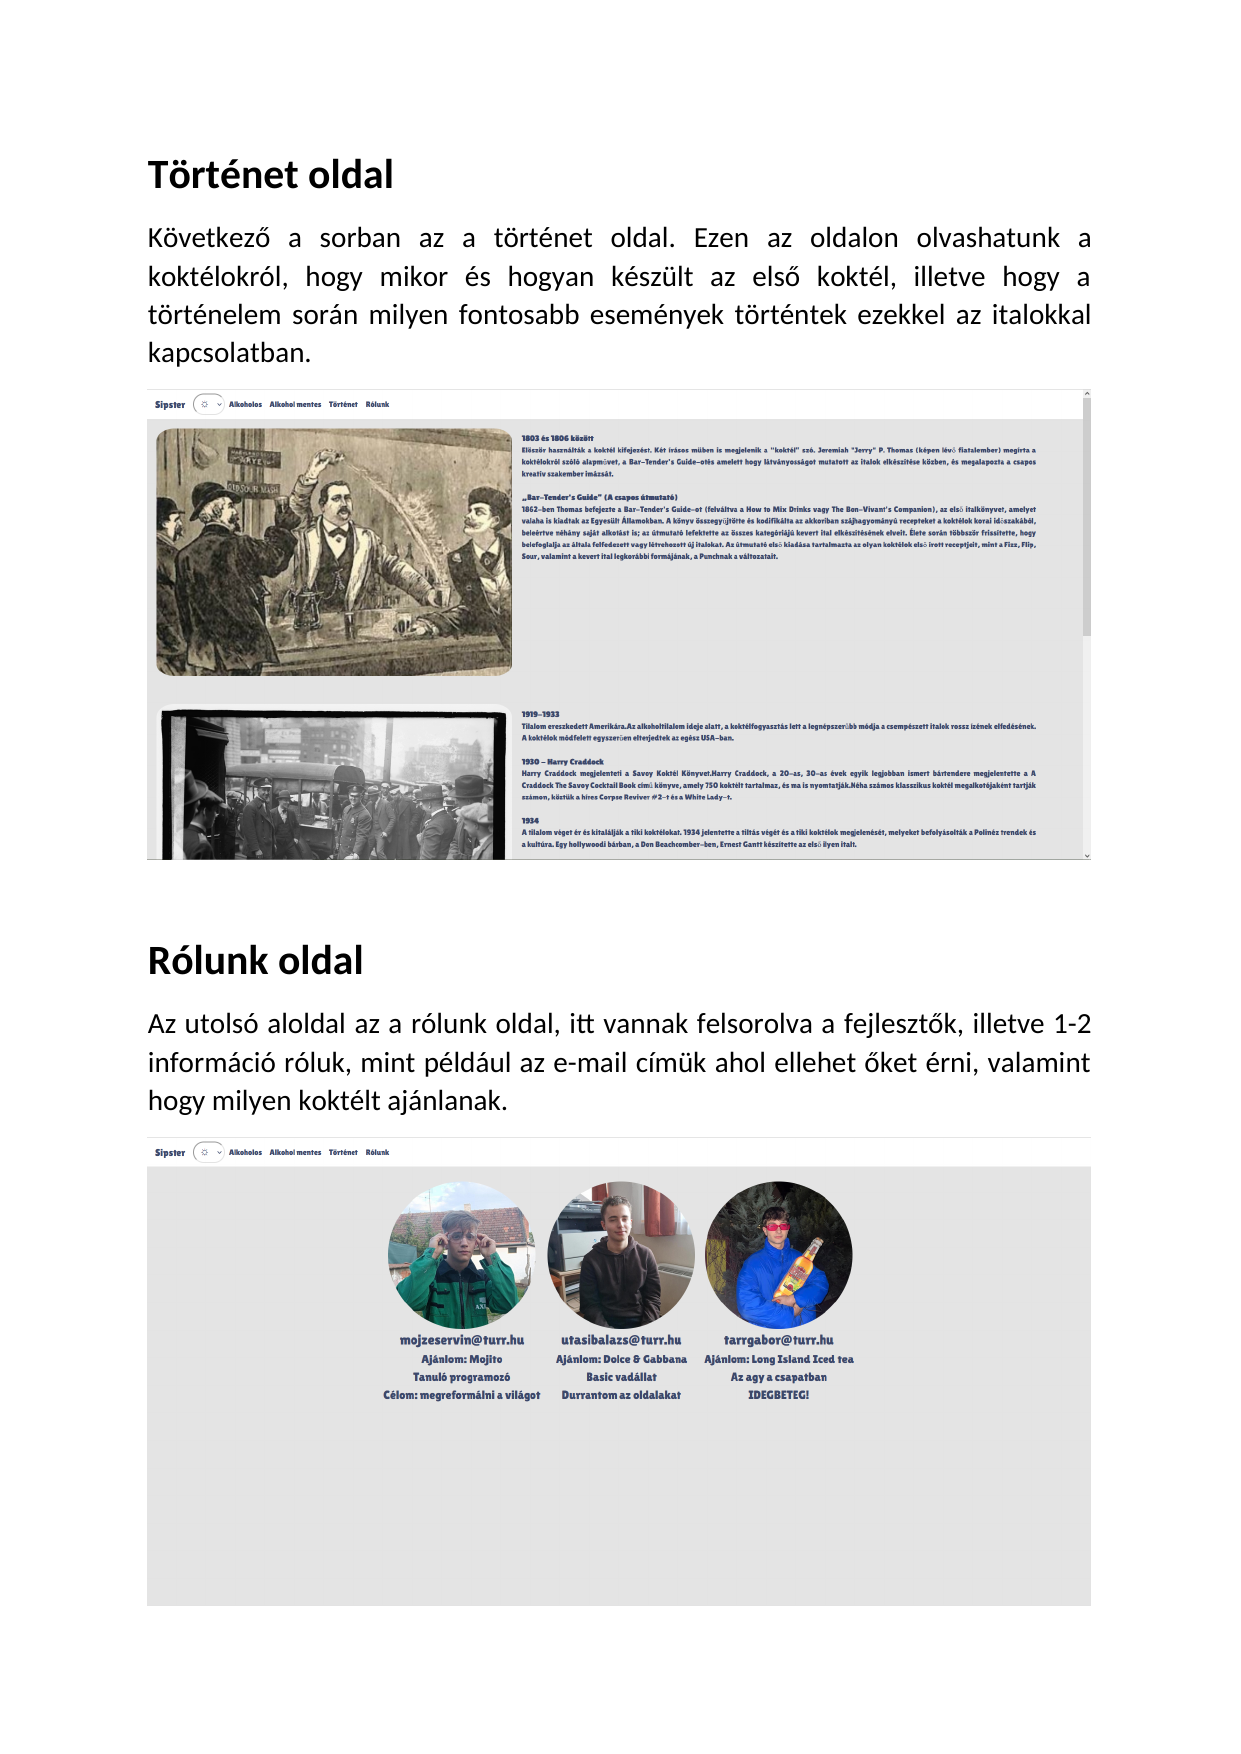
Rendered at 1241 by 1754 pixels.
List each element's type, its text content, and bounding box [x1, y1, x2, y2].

text Rólunk oldal [148, 934, 1093, 984]
picture [147, 1137, 1091, 1606]
text Az utolsó aloldal az a rólunk oldal, itt vannak felsorolva a fejlesztők, illetve 1-2 információ róluk, mint például az e-mail címük ahol ellehet őket érni, valamint hogy milyen koktélt ajánlanak. [148, 1005, 1093, 1118]
picture [147, 389, 1091, 860]
text Történet oldal [148, 148, 1093, 198]
text Következő a sorban az a történet oldal. Ezen az oldalon olvashatunk a koktélokról, hogy mikor és hogyan készült az első koktél, illetve hogy a történelem során milyen fontosabb események történtek ezekkel az italokkal kapcsolatban. [148, 219, 1093, 370]
